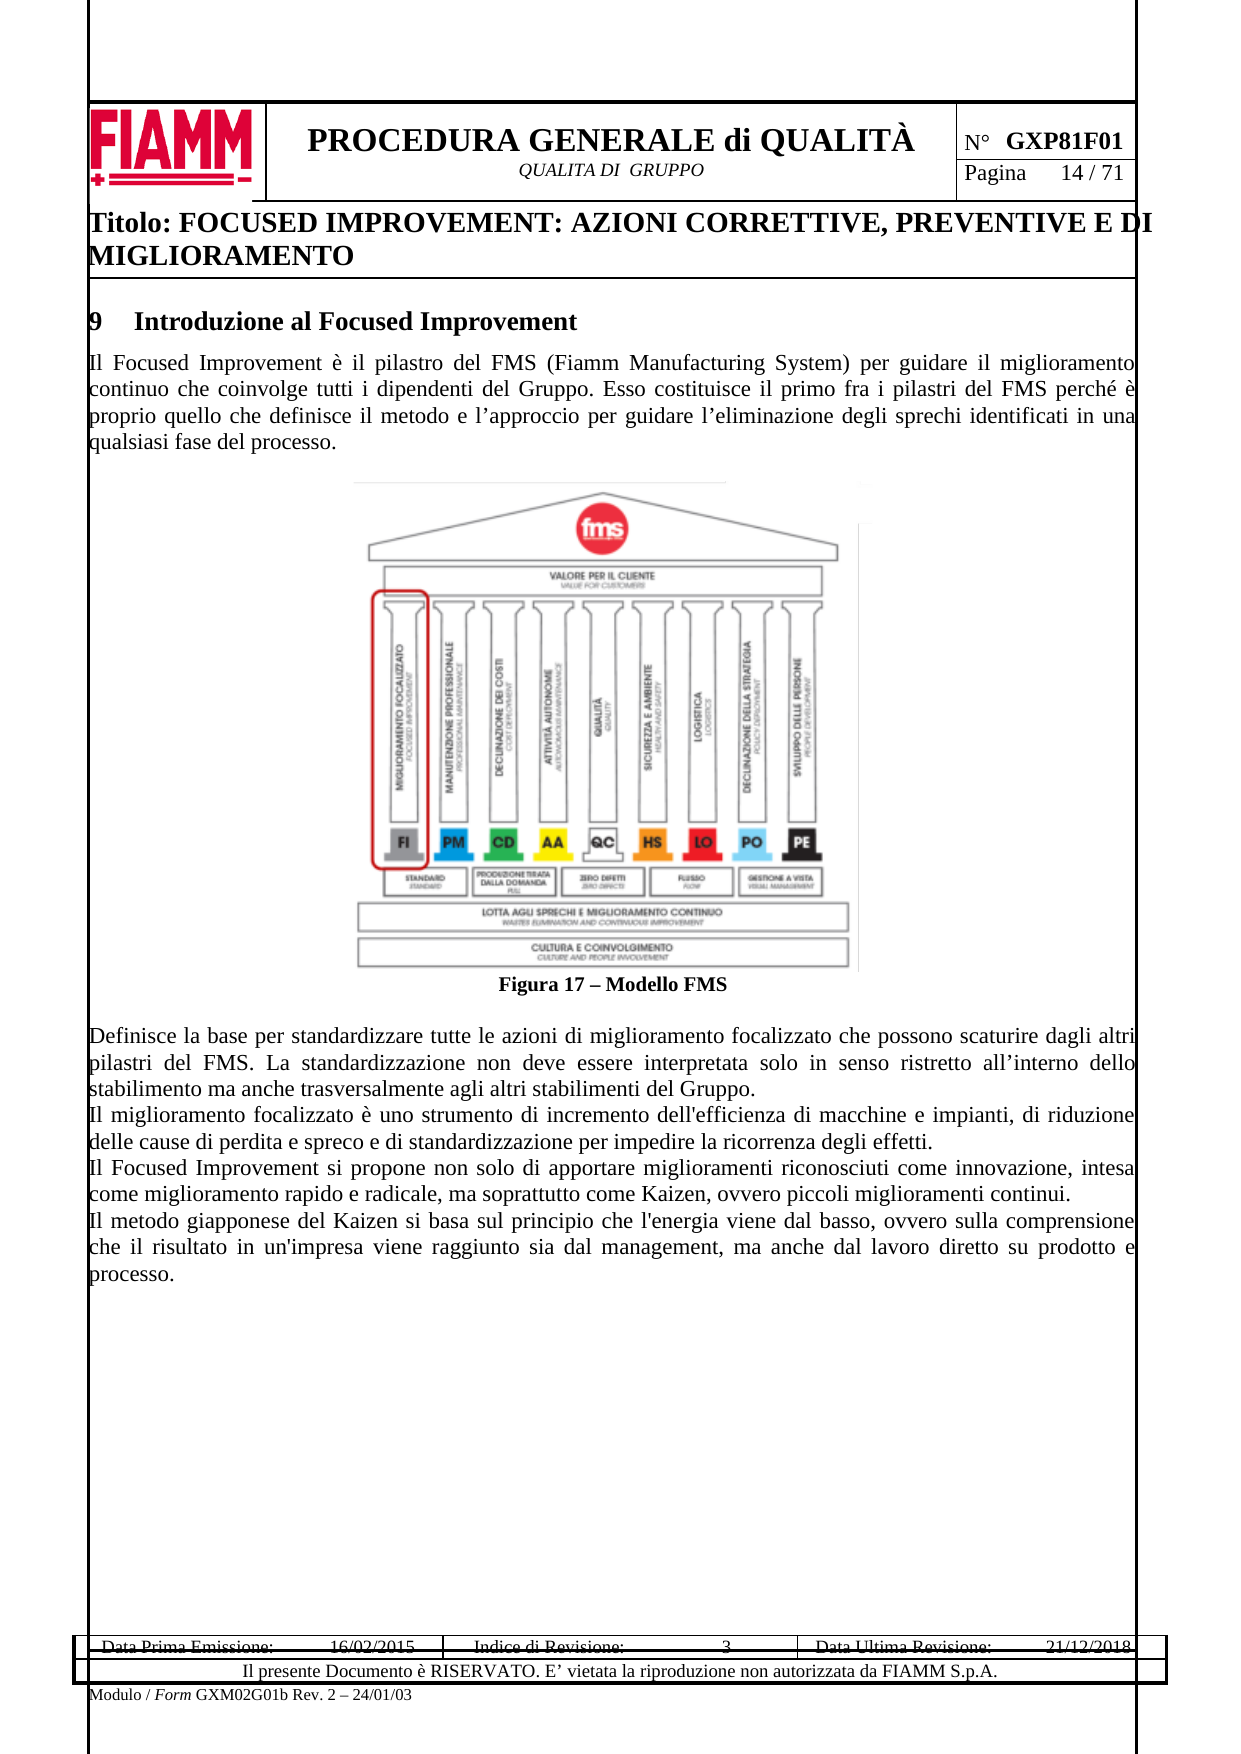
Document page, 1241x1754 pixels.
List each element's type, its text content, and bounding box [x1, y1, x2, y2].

text Il Focused Improvement si propone non solo di apportare miglioramenti riconosciuti come innovazione, intesa come miglioramento rapido e radicale, ma soprattutto come Kaizen, ovvero piccoli miglioramenti continui. [89, 1154, 1137, 1207]
text Il metodo giapponese del Kaizen si basa sul principio che l'energia viene dal basso, ovvero sulla comprensione che il risultato in un'impresa viene raggiunto sia dal management, ma anche dal lavoro diretto su prodotto e processo. [89, 1207, 1137, 1286]
picture [353, 481, 873, 972]
text Il miglioramento focalizzato è uno strumento di incremento dell'efficienza di macchine e impianti, di riduzione delle cause di perdita e spreco e di standardizzazione per impedire la ricorrenza degli effetti. [89, 1101, 1137, 1154]
text Il Focused Improvement è il pilastro del FMS (Fiamm Manufacturing System) per guidare il miglioramento continuo che coinvolge tutti i dipendenti del Gruppo. Esso costituisce il primo fra i pilastri del FMS perché è proprio quello che definisce il metodo e l’approccio per guidare l’eliminazione degli sprechi identificati in una qualsiasi fase del processo. [89, 349, 1137, 454]
subtitle Introduzione al Focused Improvement [89, 306, 1137, 337]
picture [89, 108, 253, 204]
text Definisce la base per standardizzare tutte le azioni di miglioramento focalizzato che possono scaturire dagli altri pilastri del FMS. La standardizzazione non deve essere interpretata solo in senso ristretto all’interno dello stabilimento ma anche trasversalmente agli altri stabilimenti del Gruppo. [89, 1022, 1137, 1101]
